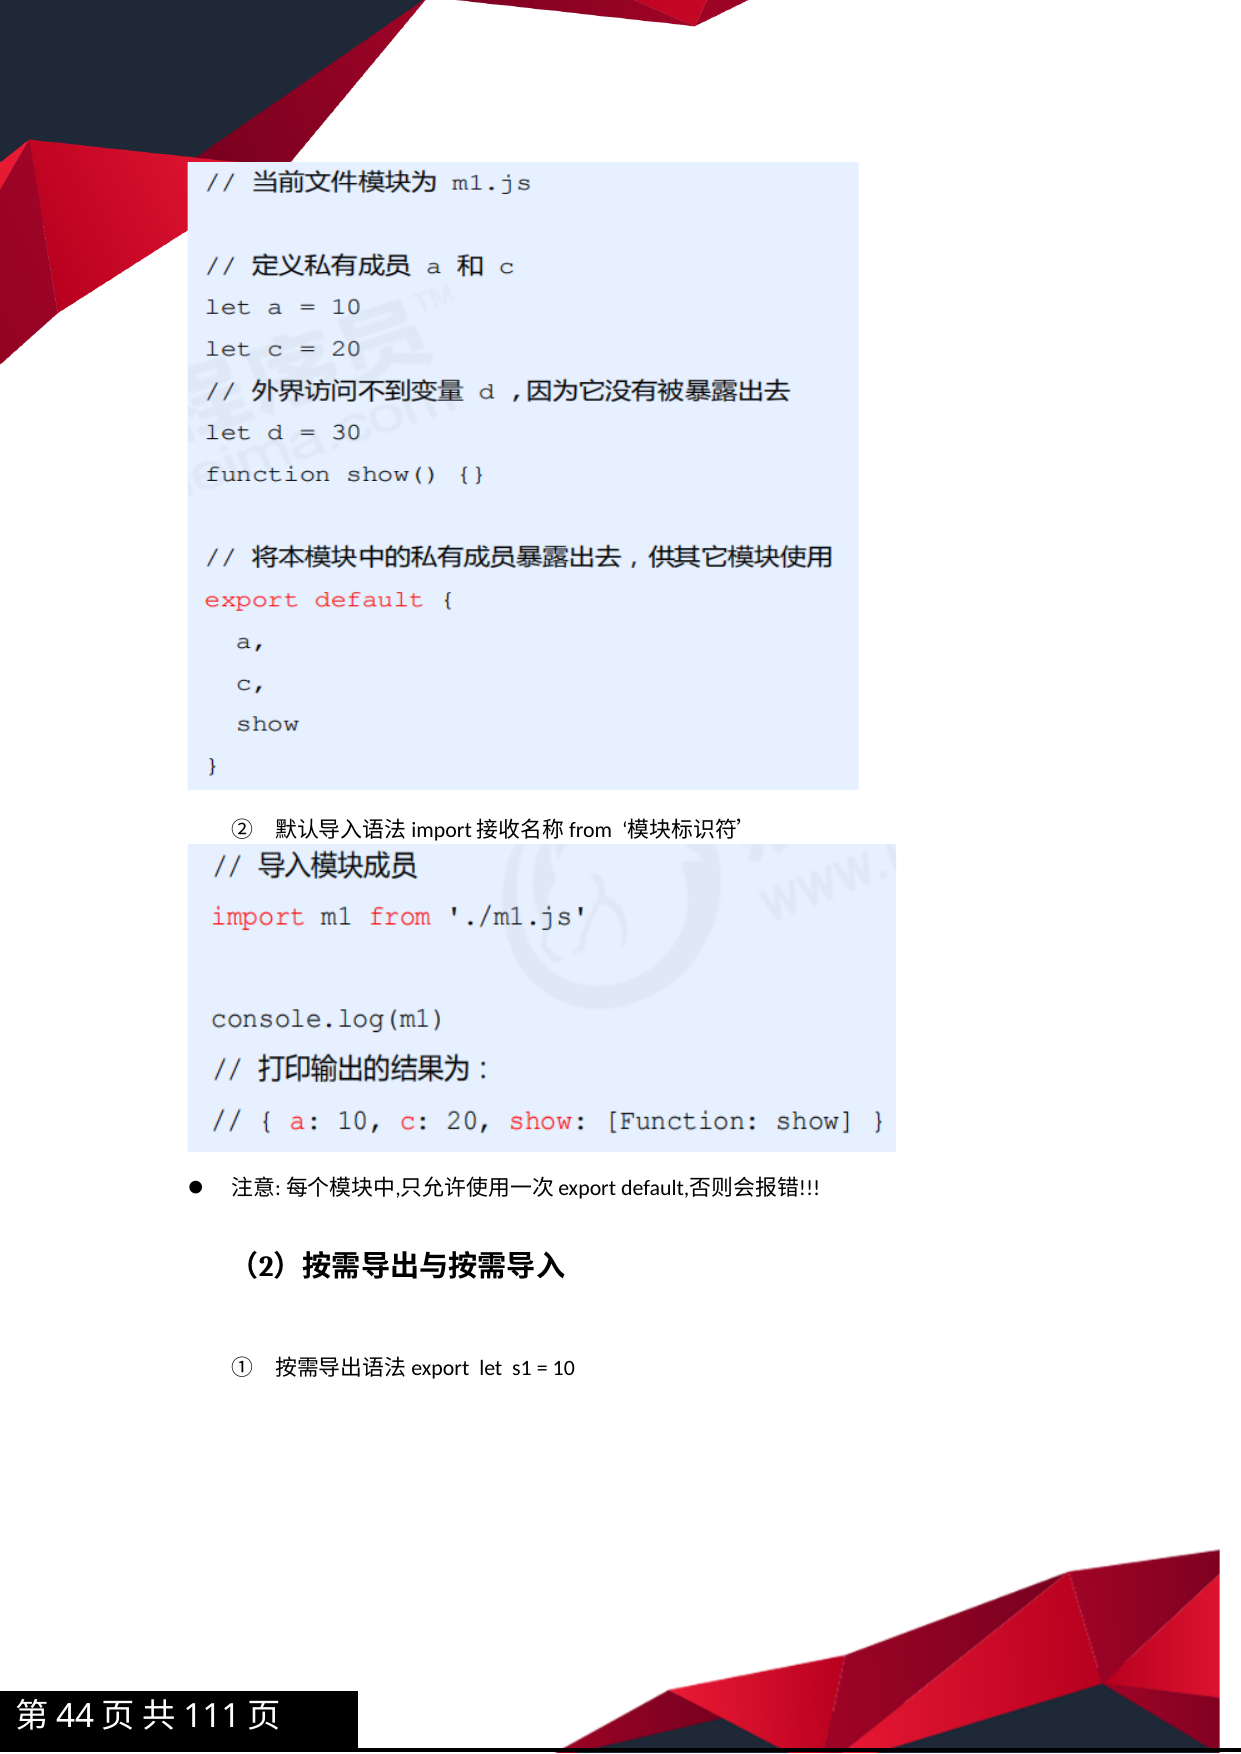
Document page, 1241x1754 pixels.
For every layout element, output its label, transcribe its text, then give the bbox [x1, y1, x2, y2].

picture [0, 0, 859, 790]
list 按需导出语法 export let s1 = 10 [187, 1350, 1053, 1382]
list 默认导入语法 import 接收名称 from ‘模块标识符’ [187, 812, 1053, 844]
list 注意: 每个模块中,只允许使用一次export default,否则会报错!!! [187, 1169, 1053, 1202]
picture [187, 844, 897, 1152]
picture [0, 1488, 1241, 1753]
subtitle 按需导出与按需导入 [187, 1231, 1053, 1296]
